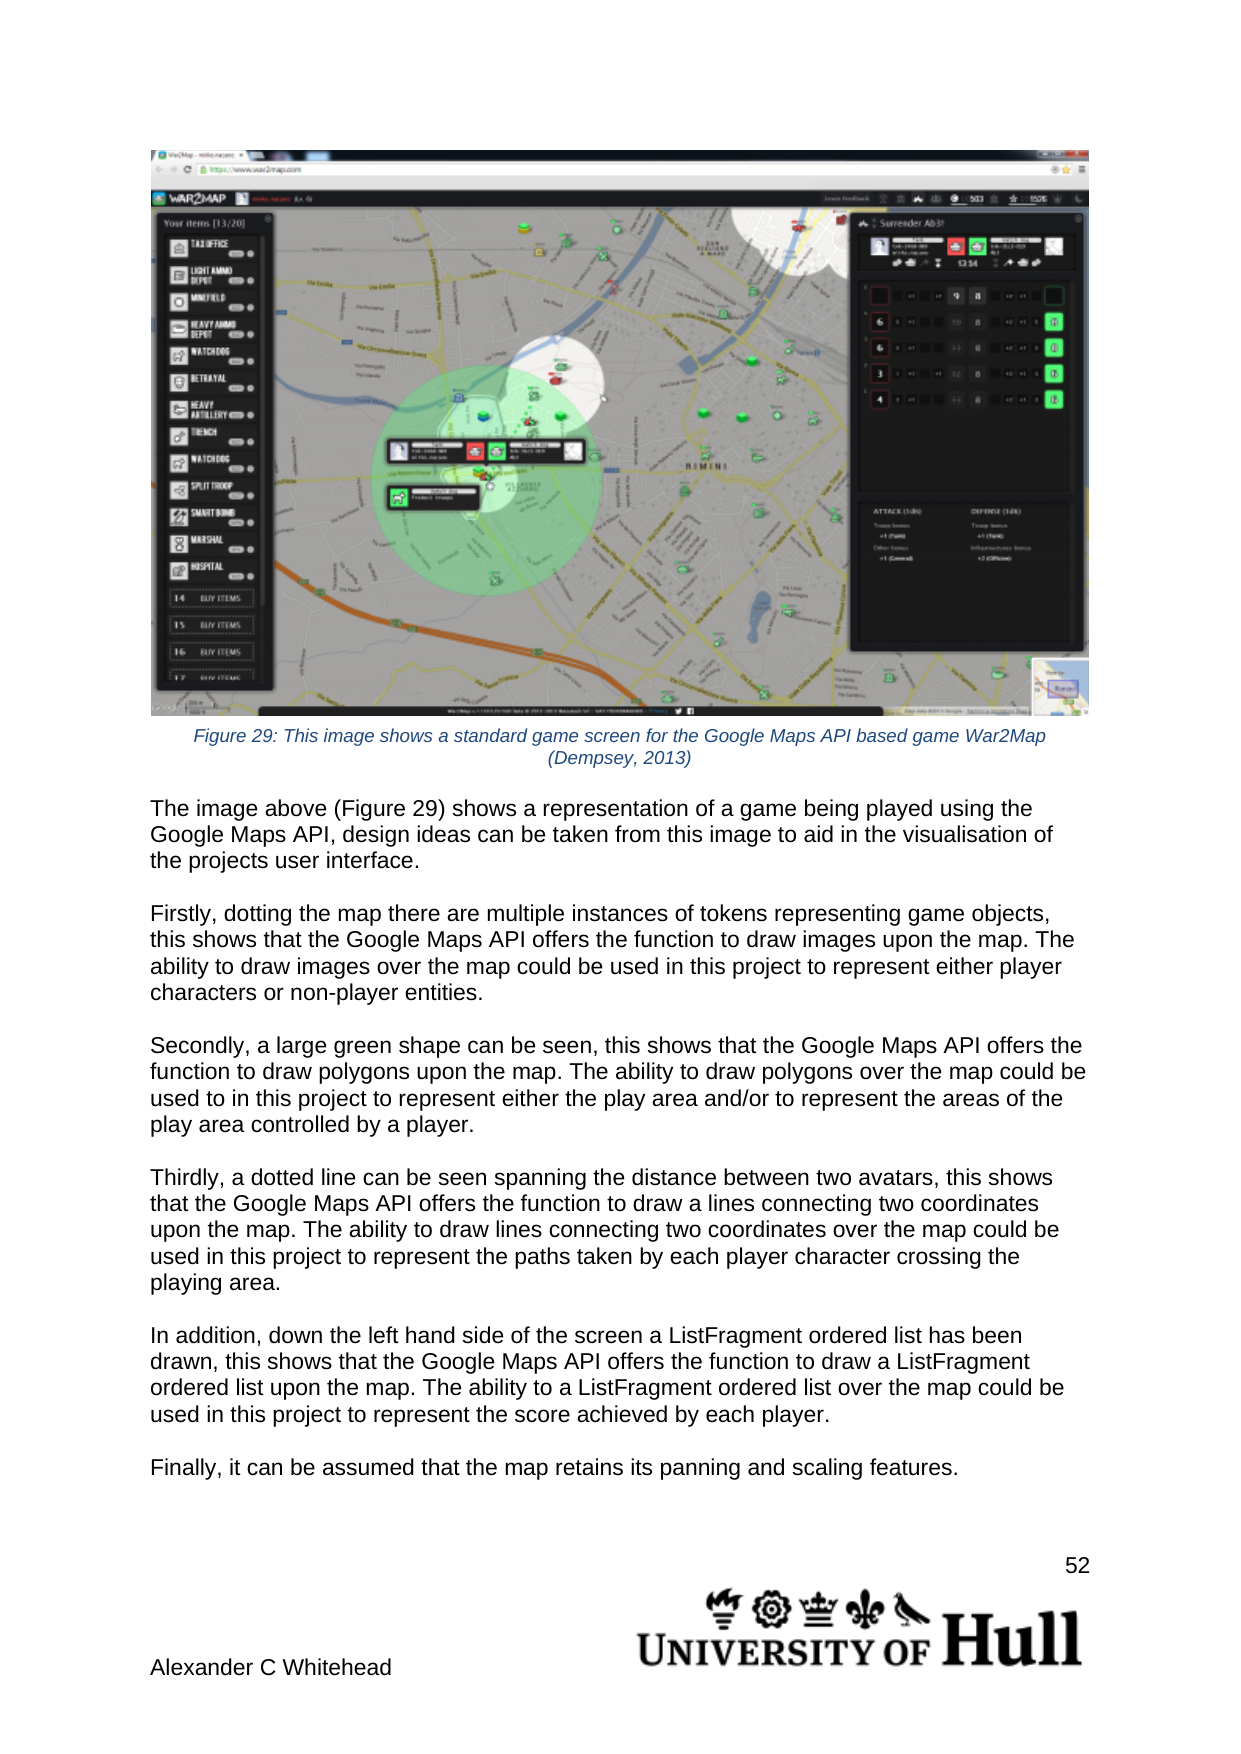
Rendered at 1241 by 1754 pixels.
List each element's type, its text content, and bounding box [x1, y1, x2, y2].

text Thirdly, a dotted line can be seen spanning the distance between two avatars, this shows that the Google Maps API offers the function to draw a lines connecting two coordinates upon the map. The ability to draw lines connecting two coordinates over the map could be used in this project to represent the paths taken by each player character crossing the playing area. [150, 1163, 1090, 1295]
picture [630, 1578, 1091, 1676]
text Finally, it can be assumed that the map retains its panning and scaling features. [150, 1453, 1090, 1480]
picture [151, 150, 1089, 716]
text In addition, down the left hand side of the screen a ListFragment ordered list has been drawn, this shows that the Google Maps API offers the function to draw a ListFragment ordered list upon the map. The ability to a ListFragment ordered list over the map could be used in this project to represent the score achieved by each player. [150, 1322, 1090, 1427]
text Firstly, dotting the map there are multiple instances of tokens representing game objects, this shows that the Google Maps API offers the function to draw images upon the map. The ability to draw images over the map could be used in this project to represent either player characters or non-player entities. [150, 900, 1090, 1005]
text The image above (Figure 29) shows a representation of a game being played using the Google Maps API, design ideas can be taken from this image to aid in the visualisation of the projects user interface. [150, 794, 1090, 874]
text Secondly, a large green shape can be seen, this shows that the Google Maps API offers the function to draw polygons upon the map. The ability to draw polygons over the map could be used to in this project to represent either the play area and/or to represent the areas of the play area controlled by a player. [150, 1032, 1090, 1137]
